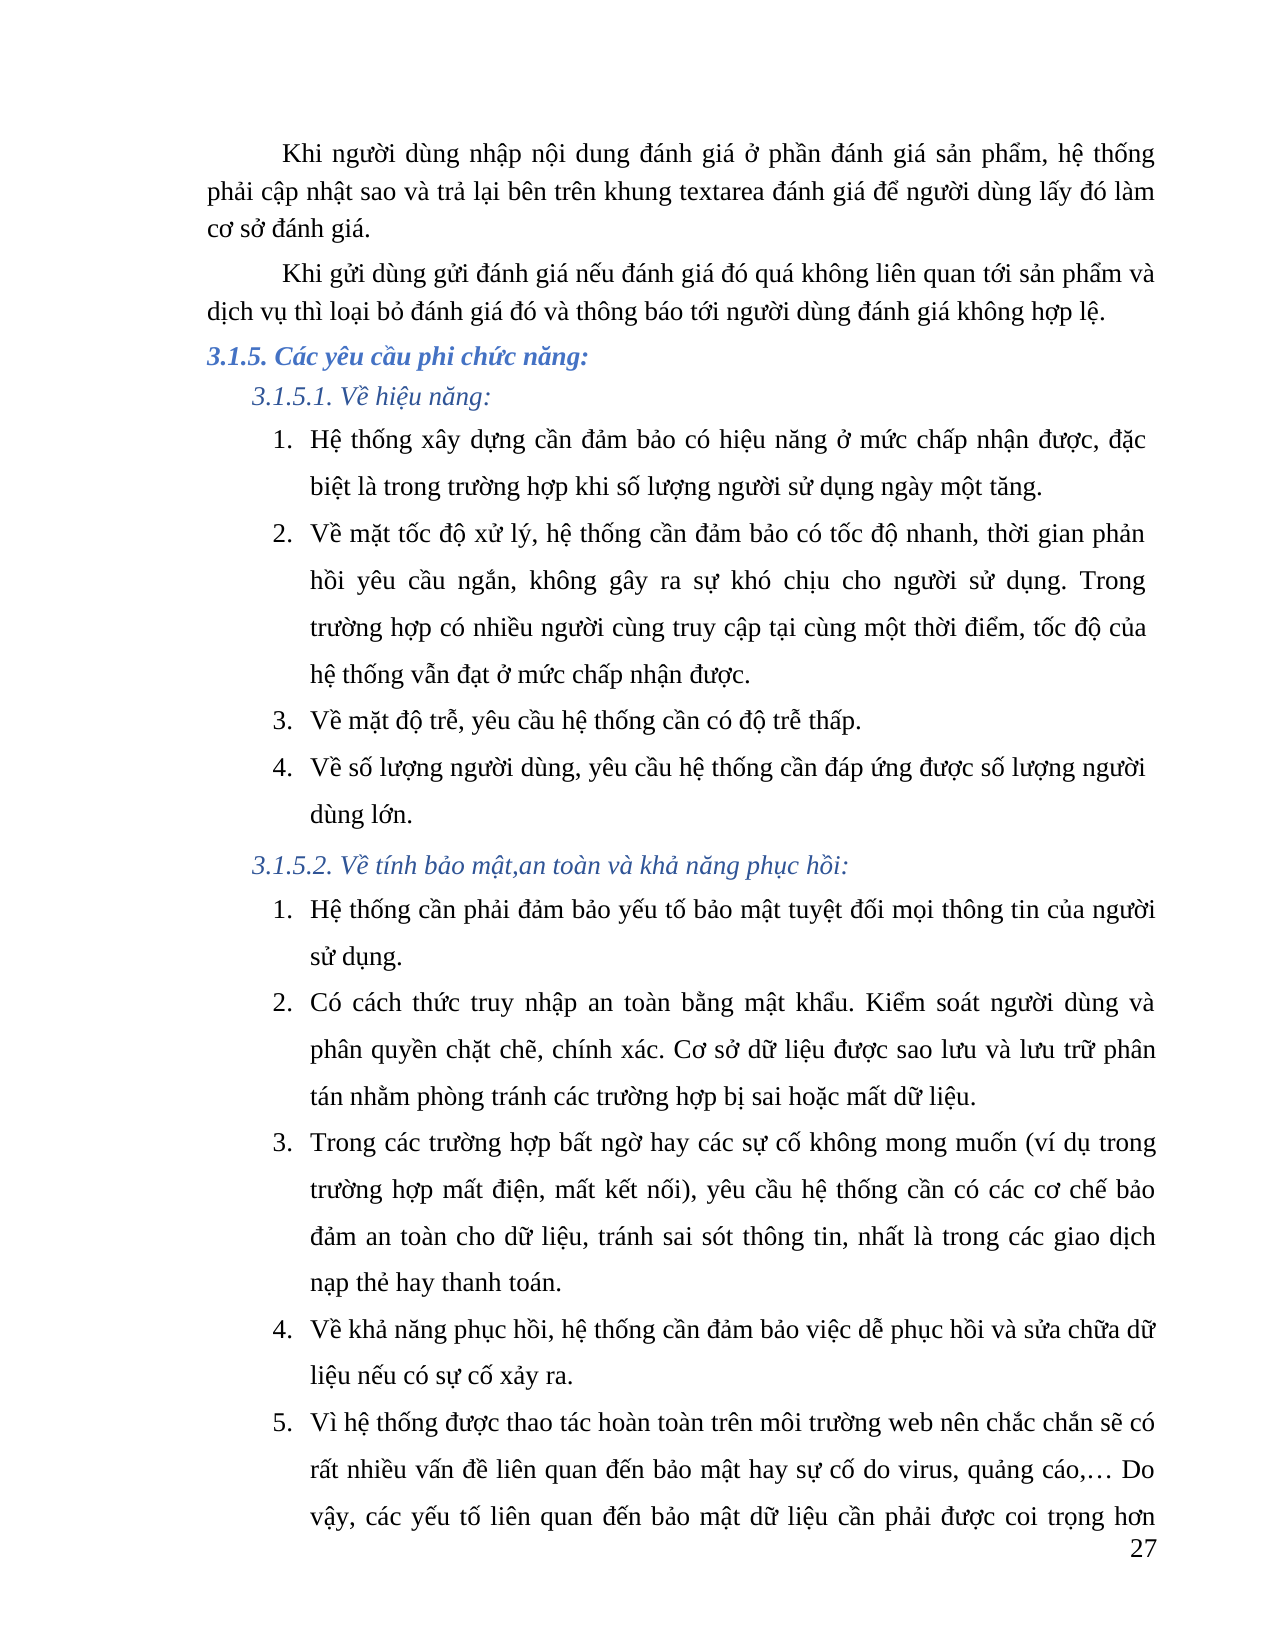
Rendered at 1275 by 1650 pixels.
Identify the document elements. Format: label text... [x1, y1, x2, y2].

text Khi người dùng nhập nội dung đánh giá ở phần đánh giá sản phẩm, hệ thống phải cập nhật sao và trả lại bên trên khung textarea đánh giá để người dùng lấy đó làm cơ sở đánh giá. [207, 137, 1157, 243]
subtitle 3.1.5.1. Về hiệu năng: [252, 380, 1157, 411]
subtitle 3.1.5.2. Về tính bảo mật,an toàn và khả năng phục hồi: [252, 849, 1157, 881]
text Khi gửi dùng gửi đánh giá nếu đánh giá đó quá không liên quan tới sản phẩm và dịch vụ thì loại bỏ đánh giá đó và thông báo tới người dùng đánh giá không hợp lệ. [207, 257, 1157, 326]
list Trong các trường hợp bất ngờ hay các sự cố không mong muốn (ví dụ trong trường hợp mất điện, mất kết nối), yêu cầu hệ thống cần có các cơ chế bảo đảm an toàn cho dữ liệu, tránh sai sót thông tin, nhất là trong các giao dịch nạp thẻ hay thanh toán. [272, 1126, 1157, 1298]
list Có cách thức truy nhập an toàn bằng mật khẩu. Kiểm soát người dùng và phân quyền chặt chẽ, chính xác. Cơ sở dữ liệu được sao lưu và lưu trữ phân tán nhằm phòng tránh các trường hợp bị sai hoặc mất dữ liệu. [272, 986, 1157, 1111]
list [272, 1406, 1157, 1531]
subtitle 3.1.5. Các yêu cầu phi chức năng: [207, 340, 1157, 372]
list Hệ thống xây dựng cần đảm bảo có hiệu năng ở mức chấp nhận được, đặc biệt là trong trường hợp khi số lượng người sử dụng ngày một tăng. [272, 423, 1147, 501]
list Về mặt tốc độ xử lý, hệ thống cần đảm bảo có tốc độ nhanh, thời gian phản hồi yêu cầu ngắn, không gây ra sự khó chịu cho người sử dụng. Trong trường hợp có nhiều người cùng truy cập tại cùng một thời điểm, tốc độ của hệ thống vẫn đạt ở mức chấp nhận được. [272, 517, 1147, 689]
list Về khả năng phục hồi, hệ thống cần đảm bảo việc dễ phục hồi và sửa chữa dữ liệu nếu có sự cố xảy ra. [272, 1313, 1157, 1391]
list Hệ thống cần phải đảm bảo yếu tố bảo mật tuyệt đối mọi thông tin của người sử dụng. [272, 893, 1157, 971]
list Về mặt độ trễ, yêu cầu hệ thống cần có độ trễ thấp. [272, 705, 1147, 736]
list Về số lượng người dùng, yêu cầu hệ thống cần đáp ứng được số lượng người dùng lớn. [272, 751, 1147, 829]
